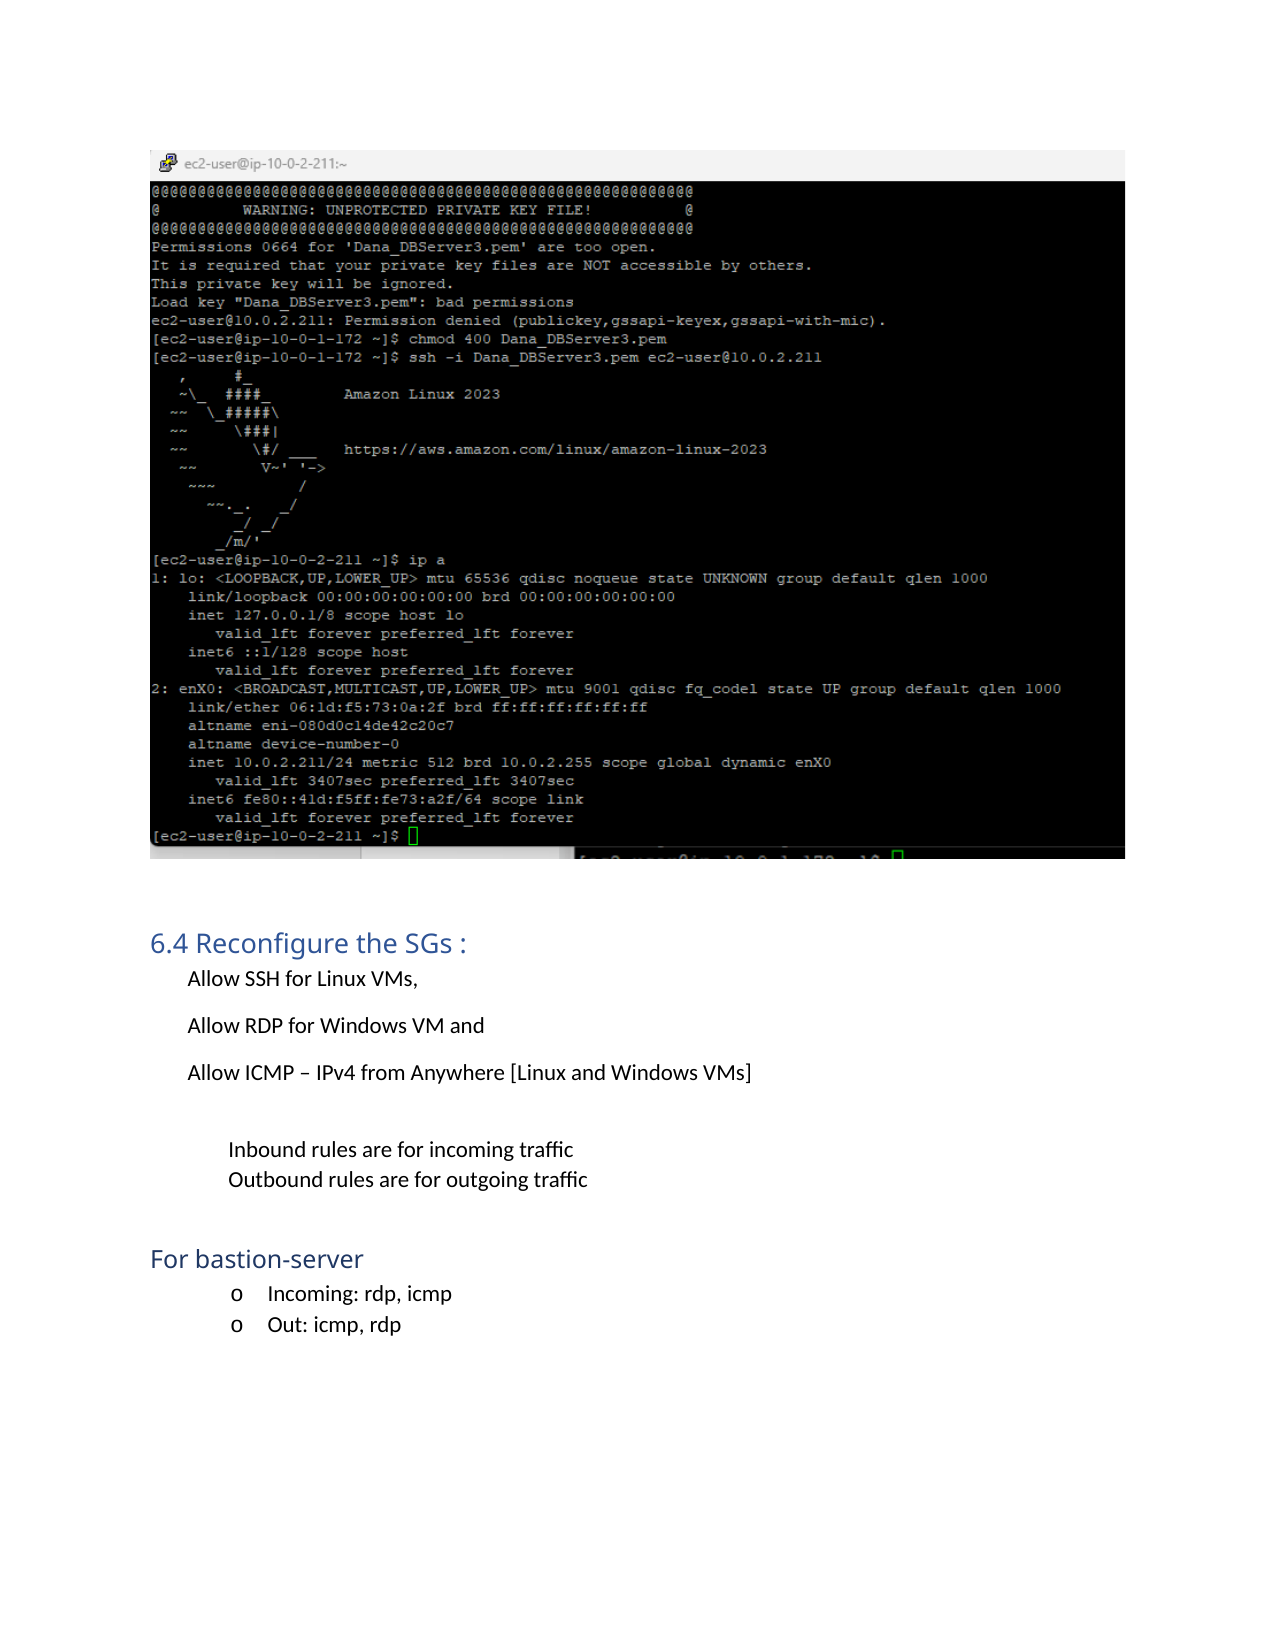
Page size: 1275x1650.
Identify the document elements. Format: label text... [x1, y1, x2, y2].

list Outbound rules are for outgoing traffic [228, 1165, 1125, 1193]
subtitle 6.4 Reconfigure the SGs : [150, 924, 1125, 961]
picture [150, 150, 1125, 859]
list Out: icmp, rdp [230, 1310, 1125, 1339]
list Incoming: rdp, icmp [230, 1279, 1125, 1308]
text Allow SSH for Linux VMs, [187, 964, 1125, 992]
text Allow ICMP – IPv4 from Anywhere [Linux and Windows VMs] [187, 1058, 1125, 1086]
subtitle For bastion-server [150, 1242, 1125, 1276]
list Inbound rules are for incoming traffic [228, 1135, 1125, 1163]
text Allow RDP for Windows VM and [187, 1011, 1125, 1039]
